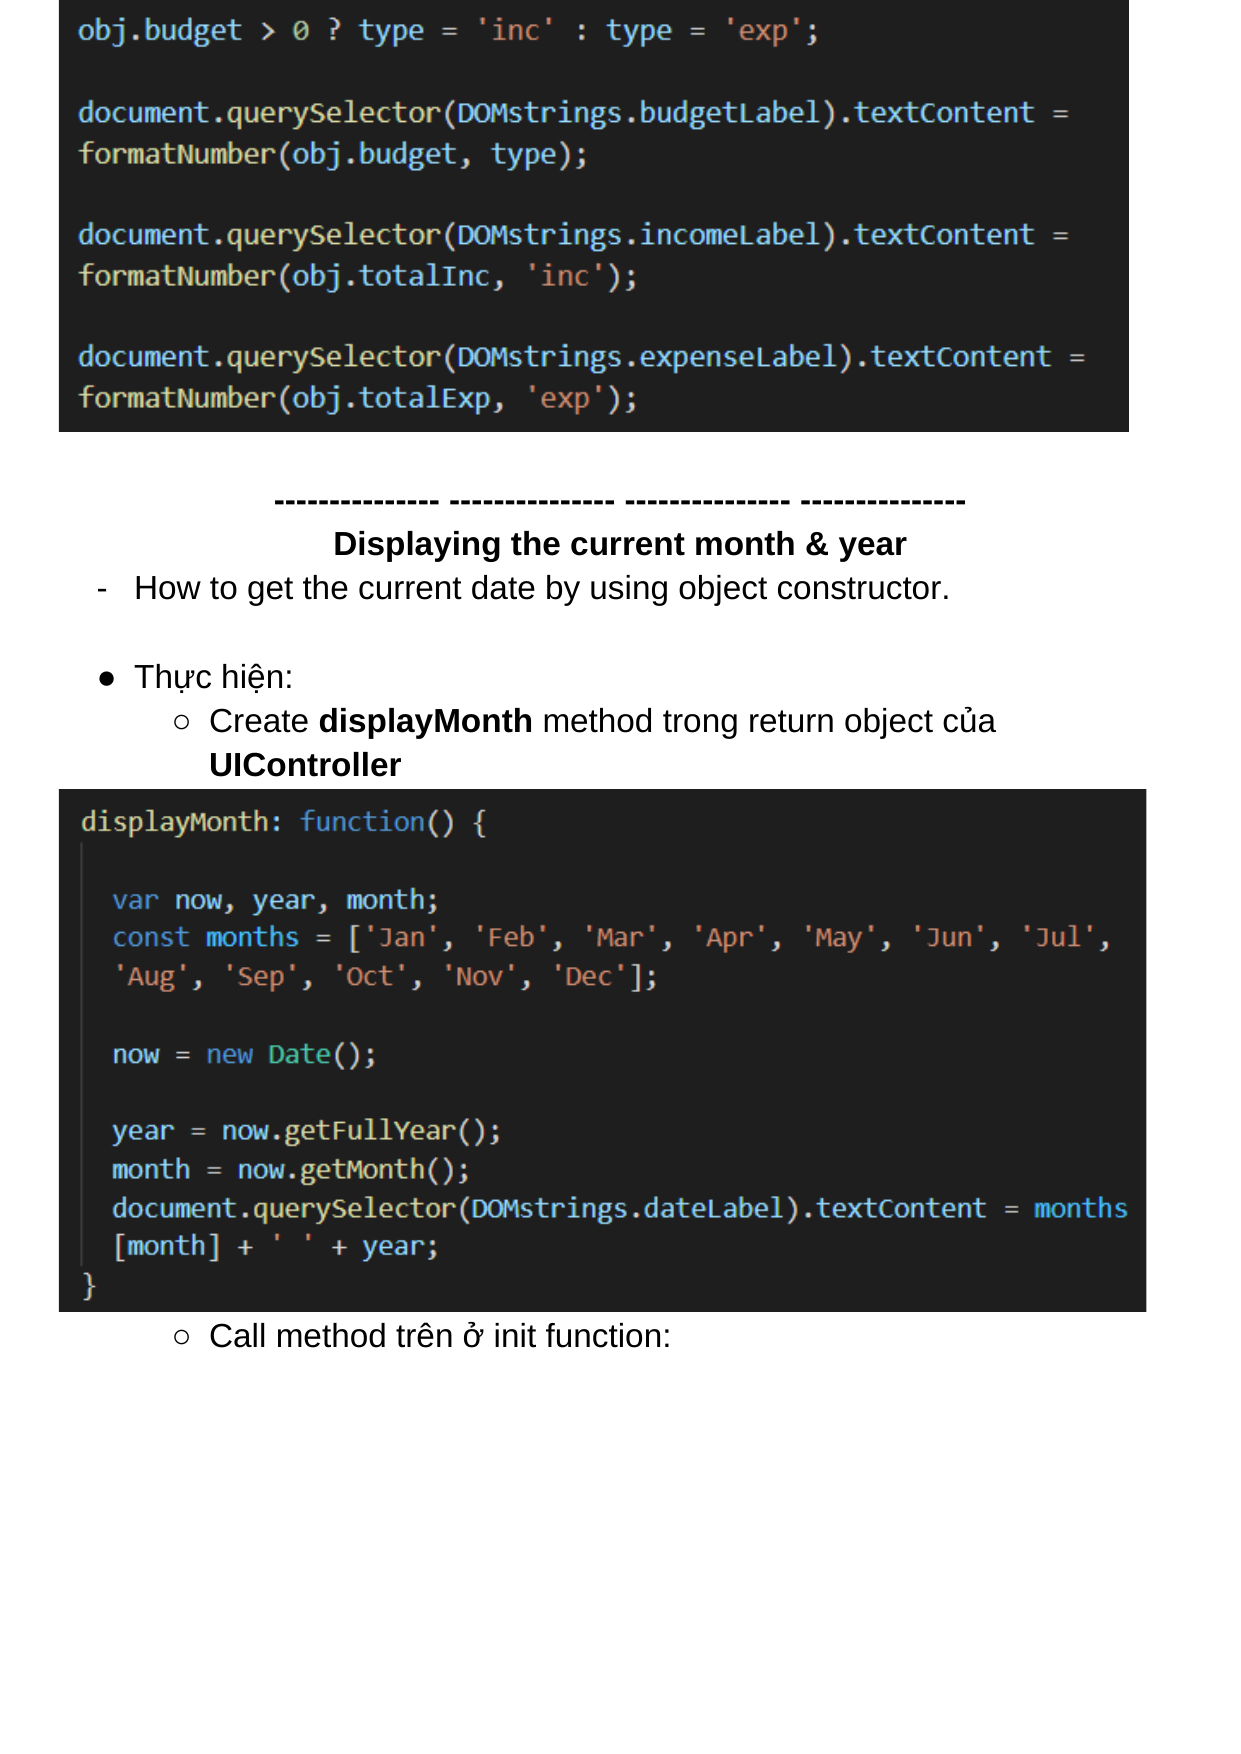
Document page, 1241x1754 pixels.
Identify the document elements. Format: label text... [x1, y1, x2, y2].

text Displaying the current month & year [59, 524, 1181, 563]
list How to get the current date by using object constructor. [96, 568, 1181, 607]
list Thực hiện: [96, 657, 1181, 695]
picture [58, 0, 1129, 432]
picture [58, 789, 1147, 1312]
list Create displayMonth method trong return object của UIController [171, 701, 1181, 783]
list Call method trên ở init function: [171, 1316, 1181, 1354]
text --------------- --------------- --------------- --------------- [59, 480, 1181, 518]
